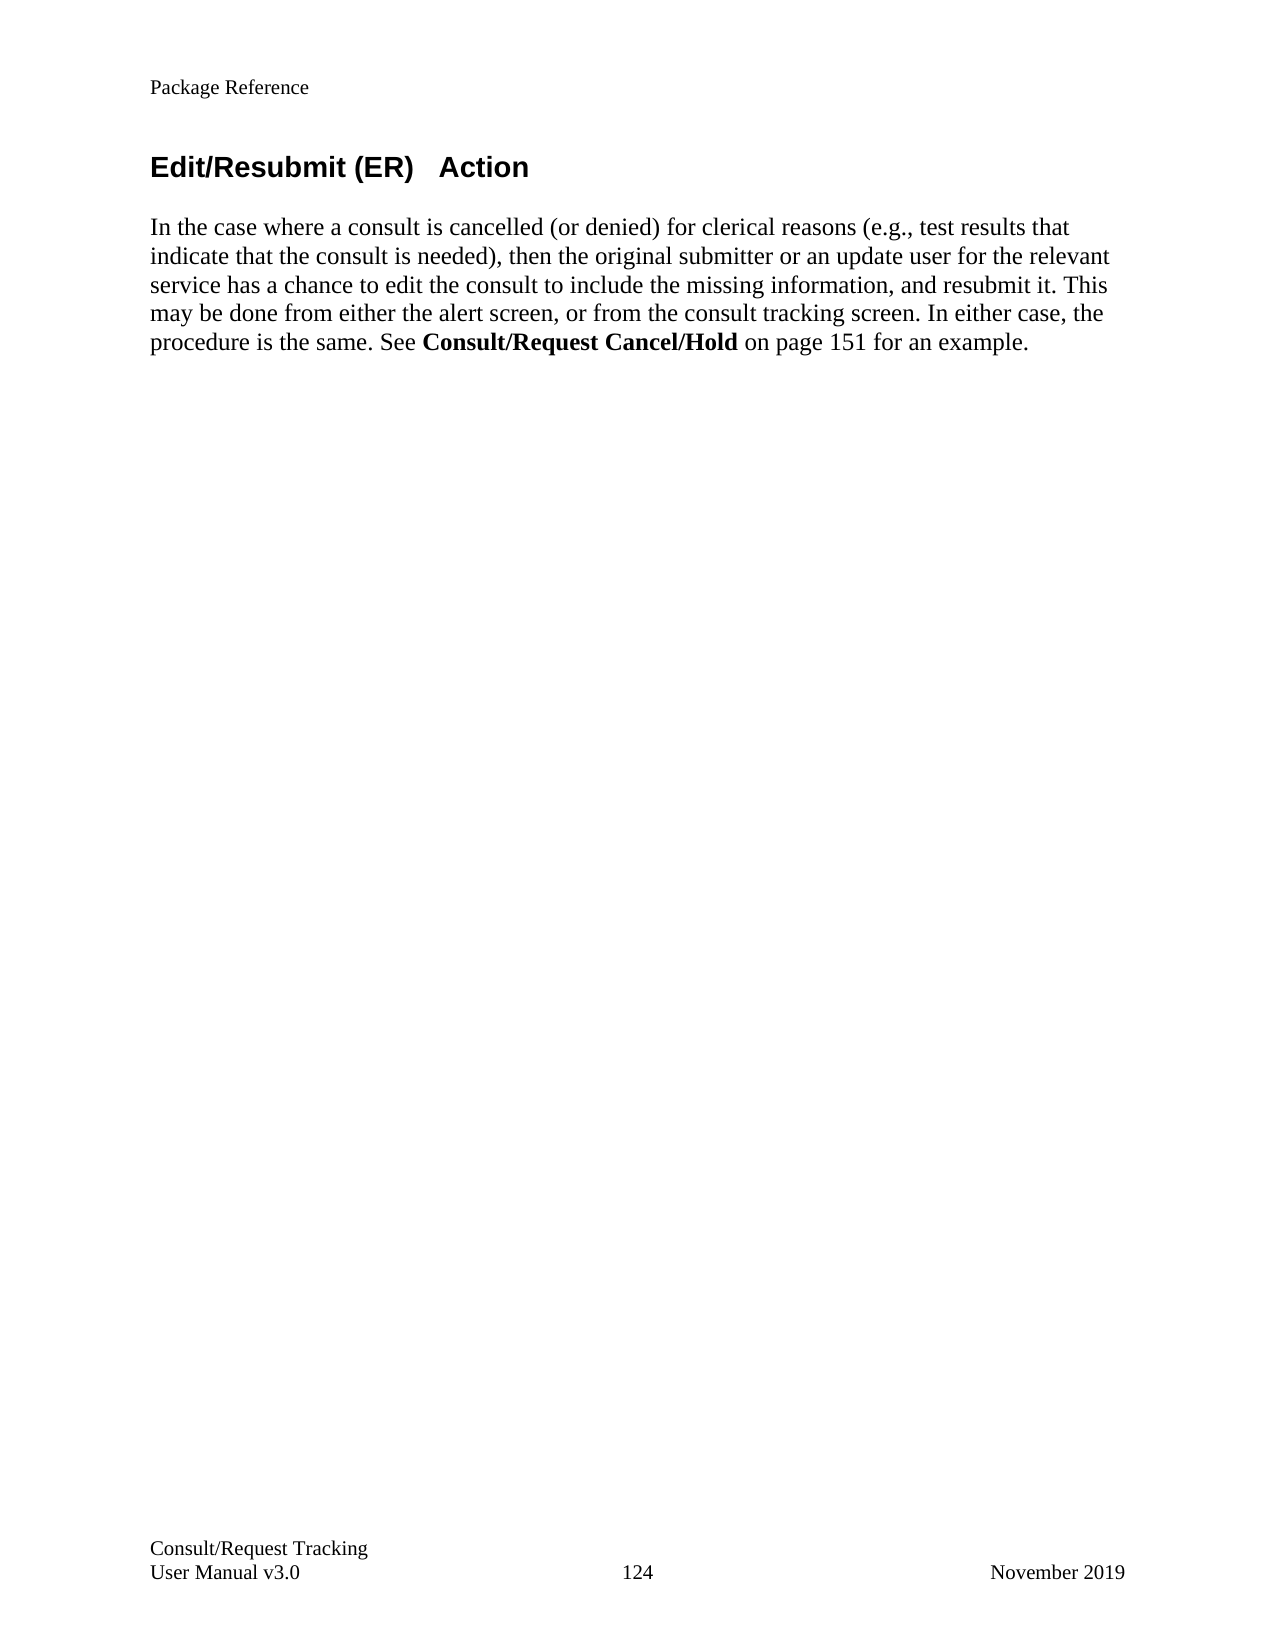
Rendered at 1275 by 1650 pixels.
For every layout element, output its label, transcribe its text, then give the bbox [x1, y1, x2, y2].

text In the case where a consult is cancelled (or denied) for clerical reasons (e.g., test results that indicate that the consult is needed), then the original submitter or an update user for the relevant service has a chance to edit the consult to include the missing information, and resubmit it. This may be done from either the alert screen, or from the consult tracking screen. In either case, the procedure is the same. See Consult/Request Cancel/Hold on page 151 for an example. [150, 212, 1125, 356]
subtitle Edit/Resubmit (ER) Action [150, 150, 1125, 183]
